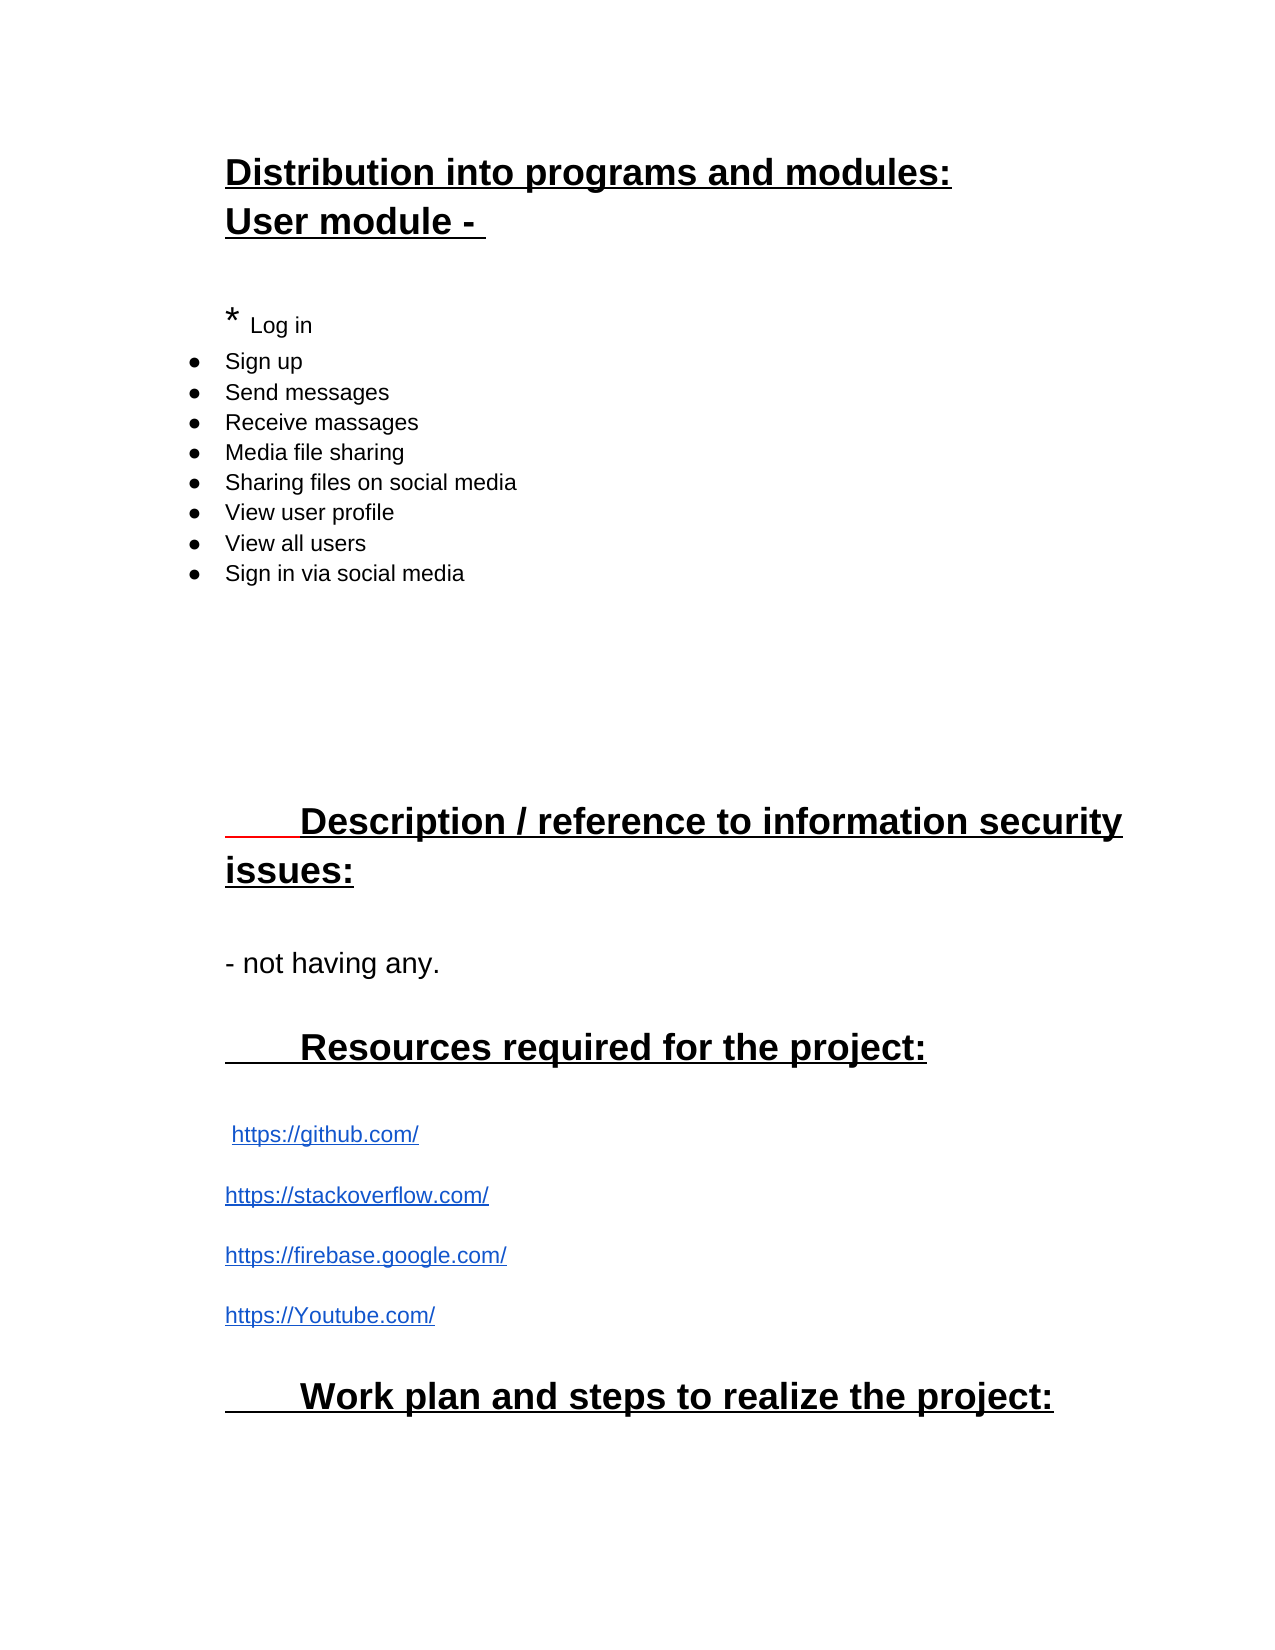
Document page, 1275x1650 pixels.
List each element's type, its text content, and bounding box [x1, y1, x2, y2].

list Sign up [187, 348, 1125, 375]
list Receive massages [187, 409, 1125, 435]
list Media file sharing [187, 439, 1125, 465]
list Send messages [187, 378, 1125, 405]
list Sharing files on social media [187, 469, 1125, 496]
text https://stackoverflow.com/ [150, 1182, 1125, 1208]
list Sign in via social media Description / reference to information security issues: - not having any. Resources required for the project: https://github.com/ [187, 560, 1125, 1148]
list View user profile [187, 499, 1125, 526]
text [225, 150, 1125, 342]
list View all users [187, 529, 1125, 556]
text https://firebase.google.com/ https://Youtube.com/ Work plan and steps to realize the project: [225, 1242, 1125, 1497]
